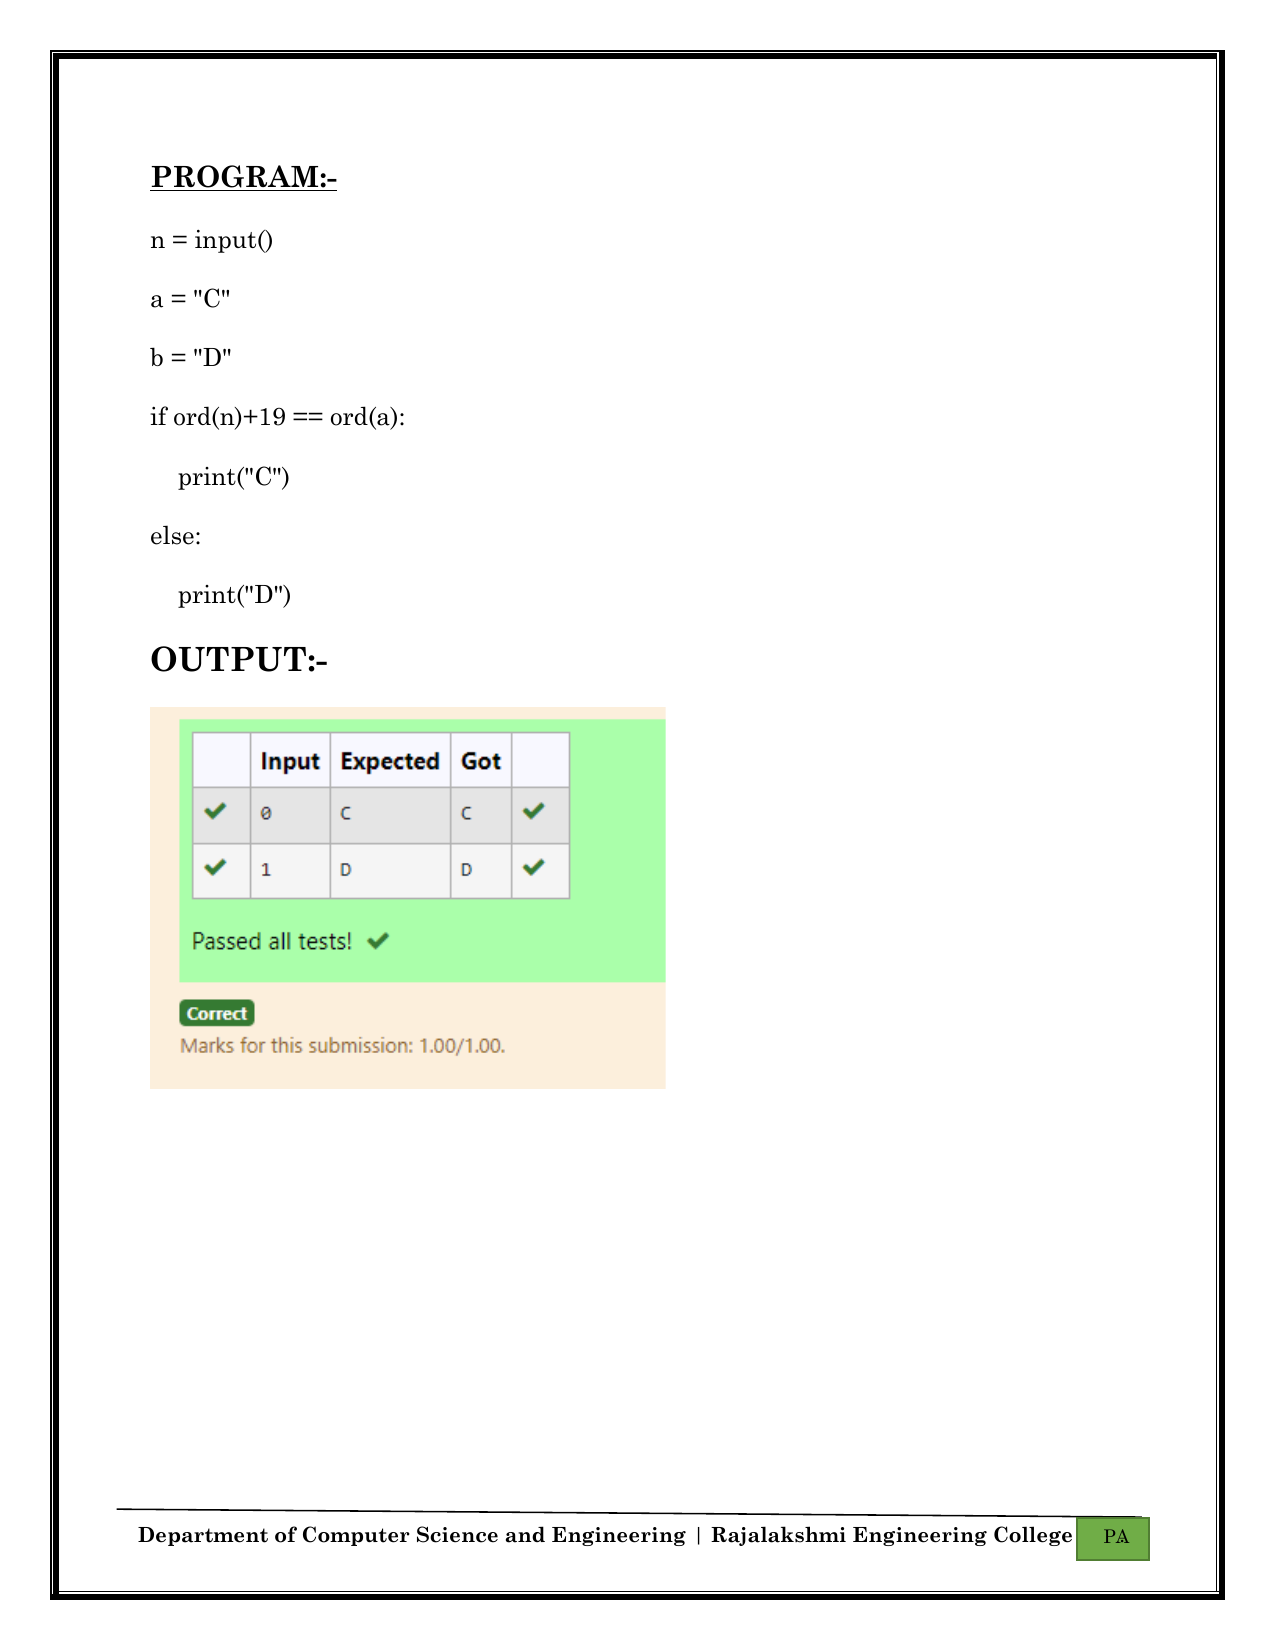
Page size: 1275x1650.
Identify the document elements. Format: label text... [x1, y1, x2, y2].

text print("C") [150, 460, 1125, 491]
picture [150, 707, 666, 1089]
text a = "C" [150, 283, 1125, 313]
text PROGRAM:- [150, 159, 1125, 194]
text OUTPUT:- [150, 638, 1125, 678]
text b = "D" [150, 342, 1125, 372]
text if ord(n)+19 == ord(a): [150, 401, 1125, 431]
text n = input() [150, 223, 1125, 253]
text print("D") [150, 579, 1125, 609]
text else: [150, 520, 1125, 550]
